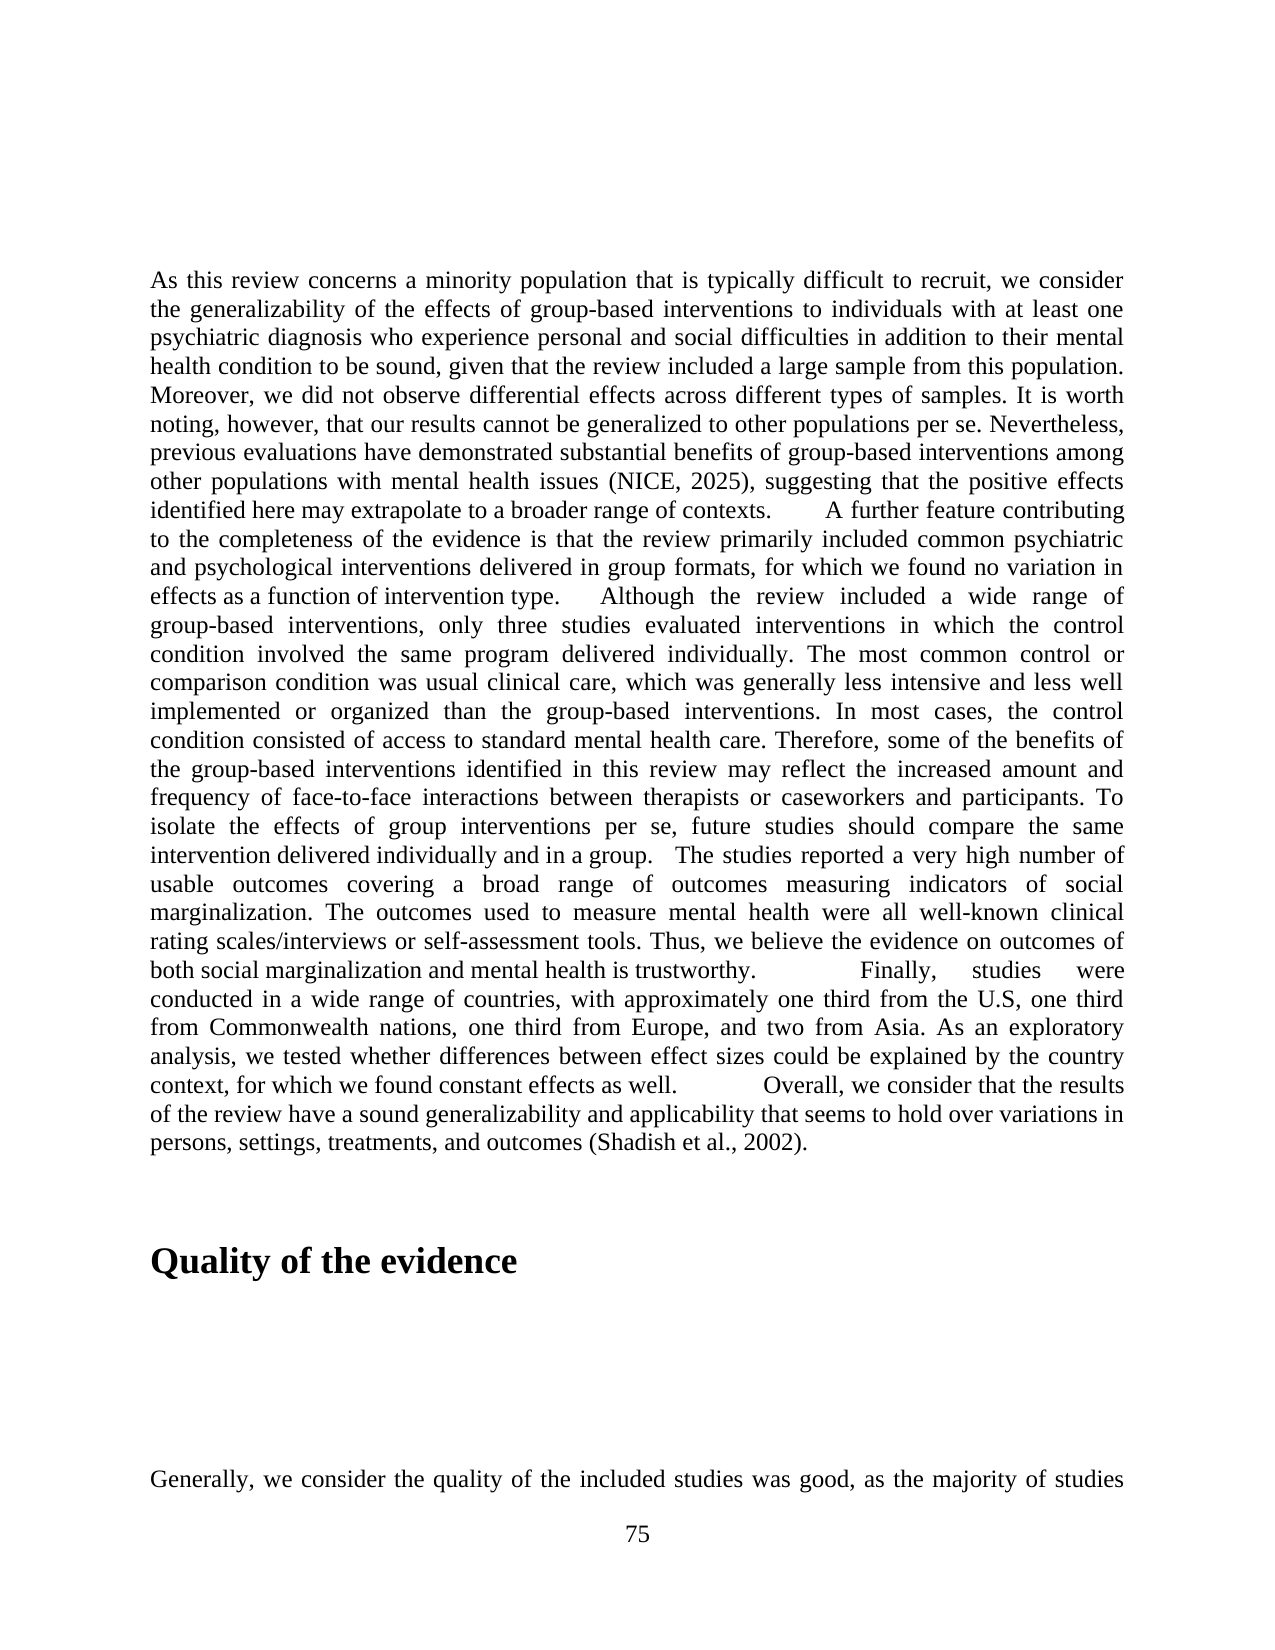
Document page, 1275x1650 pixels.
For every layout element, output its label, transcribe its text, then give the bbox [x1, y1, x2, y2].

subtitle Quality of the evidence [150, 1239, 1125, 1282]
